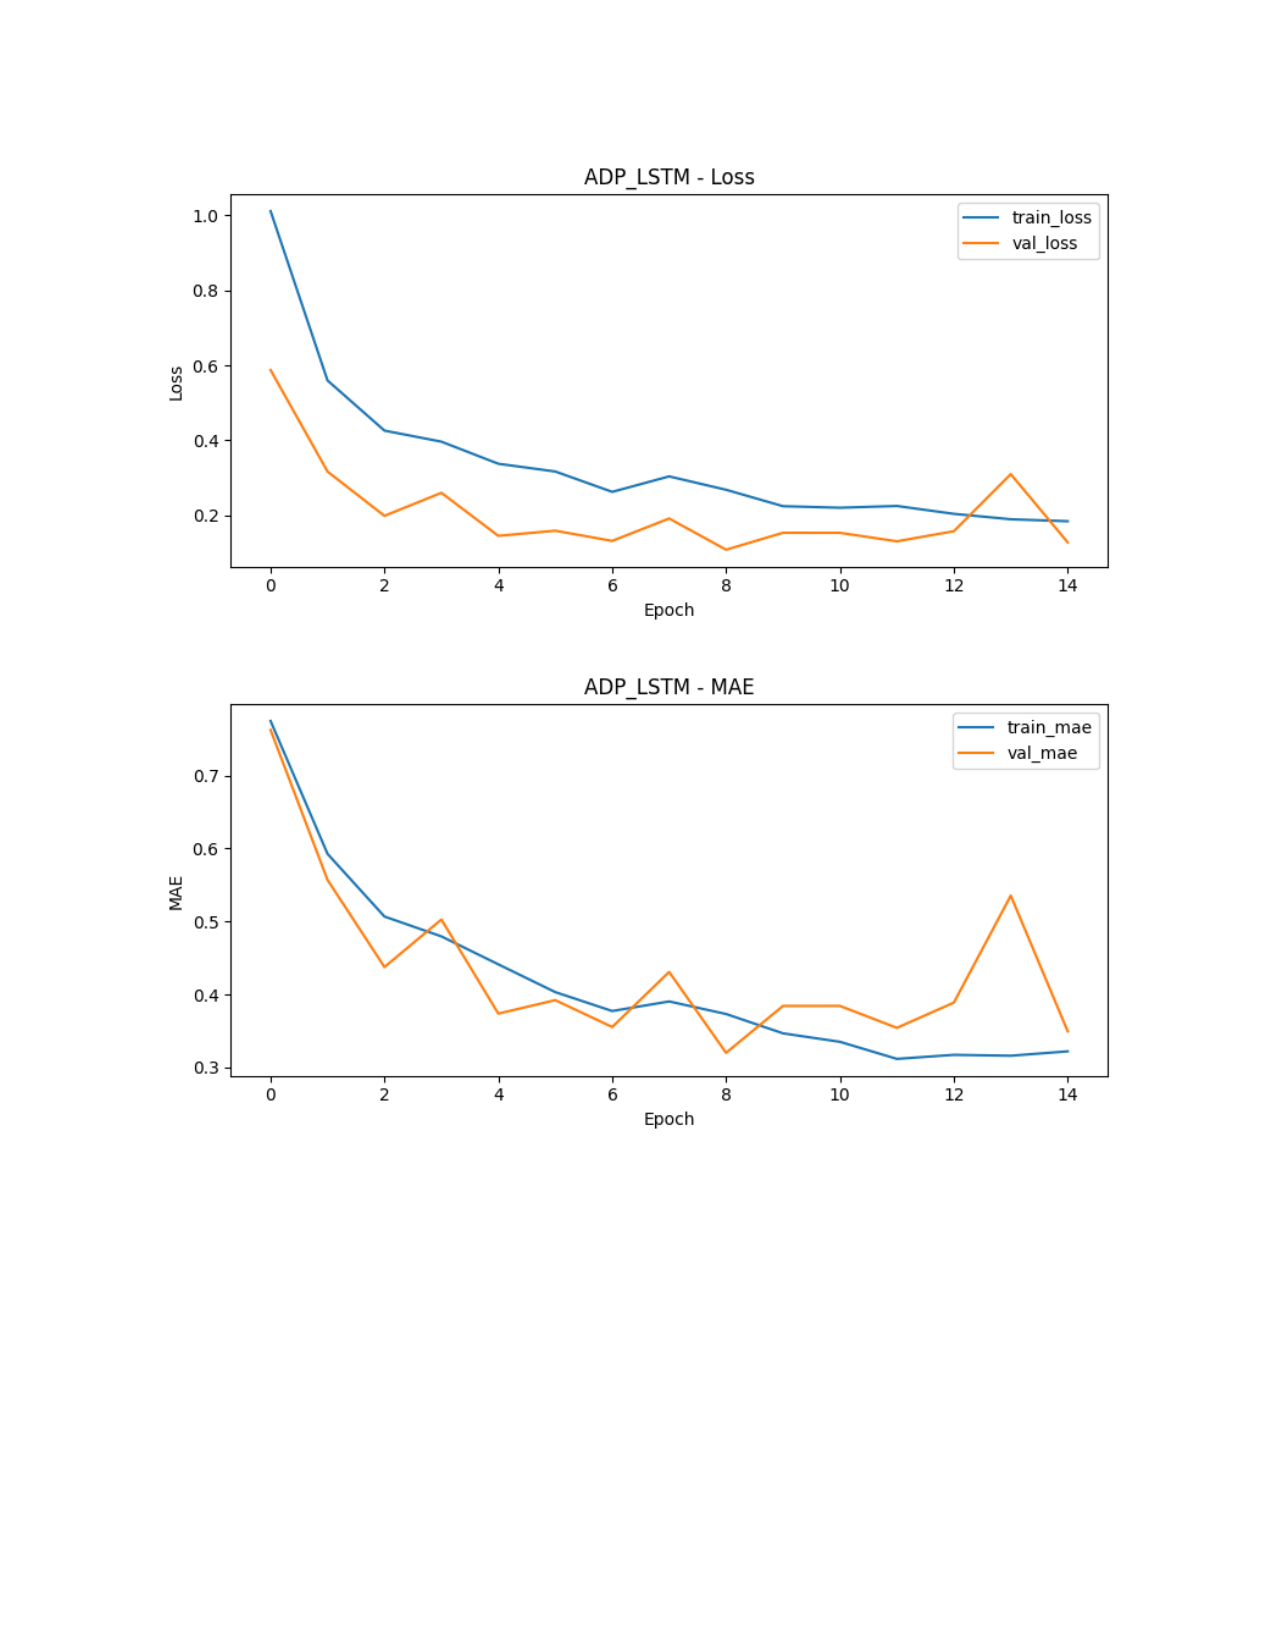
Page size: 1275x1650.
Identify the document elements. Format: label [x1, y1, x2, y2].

picture [150, 150, 1125, 638]
picture [150, 659, 1125, 1147]
